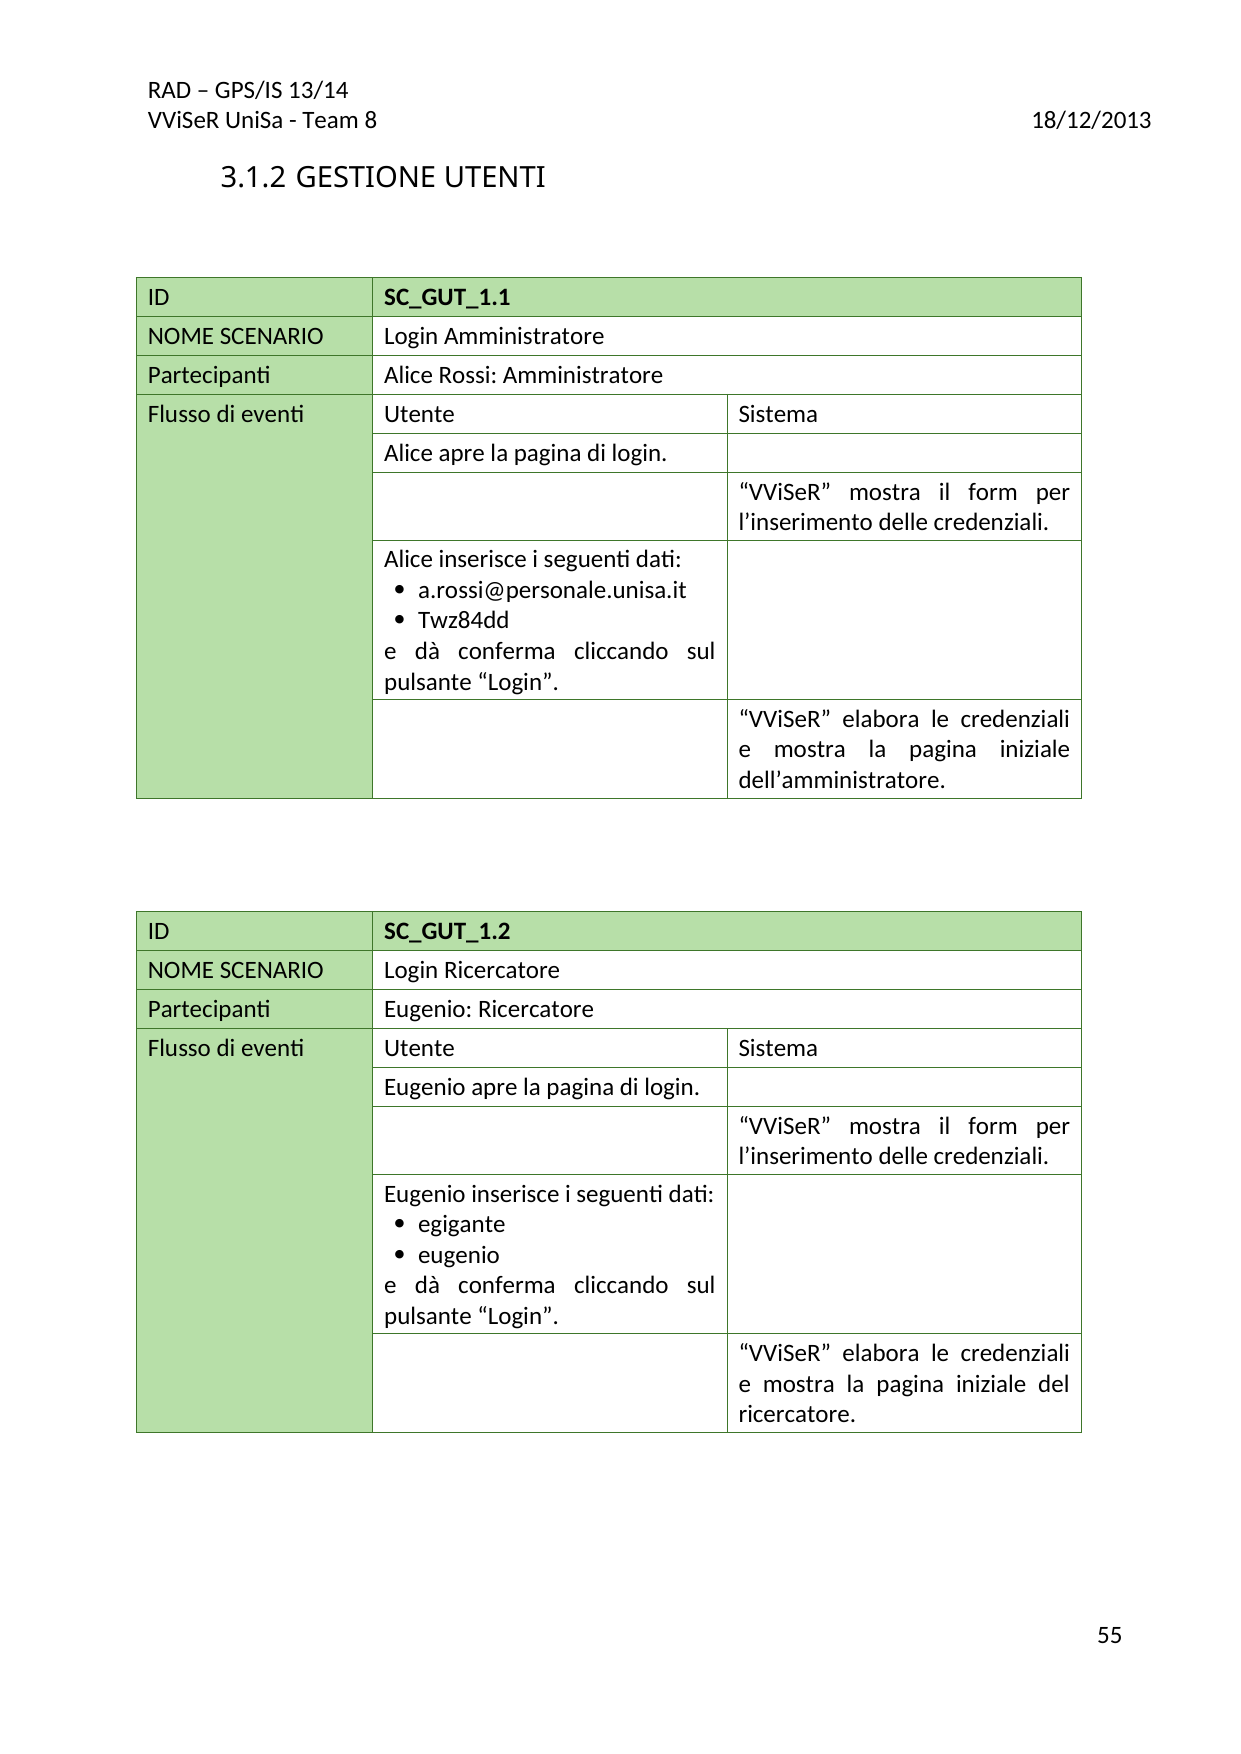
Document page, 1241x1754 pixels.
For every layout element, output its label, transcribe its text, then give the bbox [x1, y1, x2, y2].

table_cell “VViSeR” elabora le credenziali e mostra la pagina iniziale del ricercatore. [728, 1334, 1081, 1432]
table_cell Flusso di eventi [137, 1029, 372, 1432]
table_header ID [137, 912, 372, 950]
table_cell Eugenio inserisce i seguenti dati: egigante eugenio e dà conferma cliccando sul pulsante “Login”. [373, 1175, 727, 1333]
table_cell Partecipanti [137, 356, 372, 394]
table_cell “VViSeR” mostra il form per l’inserimento delle credenziali. [728, 1107, 1081, 1174]
table_cell Alice inserisce i seguenti dati: a.rossi@personale.unisa.it Twz84dd e dà conferma cliccando sul pulsante “Login”. [373, 541, 727, 699]
table_cell Eugenio: Ricercatore [373, 990, 1081, 1028]
table_header ID [137, 278, 372, 316]
table_cell [728, 541, 1081, 699]
table_cell [373, 1334, 727, 1432]
table_cell Sistema [728, 395, 1081, 433]
table_cell Login Amministratore [373, 317, 1081, 355]
table_cell [728, 1175, 1081, 1333]
table_cell “VViSeR” elabora le credenziali e mostra la pagina iniziale dell’amministratore. [728, 700, 1081, 798]
table_cell “VViSeR” mostra il form per l’inserimento delle credenziali. [728, 473, 1081, 540]
table_cell Alice apre la pagina di login. [373, 434, 727, 472]
table_cell Utente [373, 395, 727, 433]
table_cell [728, 1068, 1081, 1106]
table_cell Sistema [728, 1029, 1081, 1067]
table_header SC_GUT_1.2 [373, 912, 1081, 950]
table_cell Utente [373, 1029, 727, 1067]
table_cell NOME SCENARIO [137, 951, 372, 989]
subtitle Gestione Utenti [220, 156, 1122, 196]
table_cell [373, 473, 727, 540]
table_header SC_GUT_1.1 [373, 278, 1081, 316]
table_cell Login Ricercatore [373, 951, 1081, 989]
table_cell [373, 700, 727, 798]
table_cell Alice Rossi: Amministratore [373, 356, 1081, 394]
table_cell [728, 434, 1081, 472]
table_cell NOME SCENARIO [137, 317, 372, 355]
table_cell [373, 1107, 727, 1174]
table_cell Partecipanti [137, 990, 372, 1028]
table_cell Flusso di eventi [137, 395, 372, 798]
table_cell Eugenio apre la pagina di login. [373, 1068, 727, 1106]
